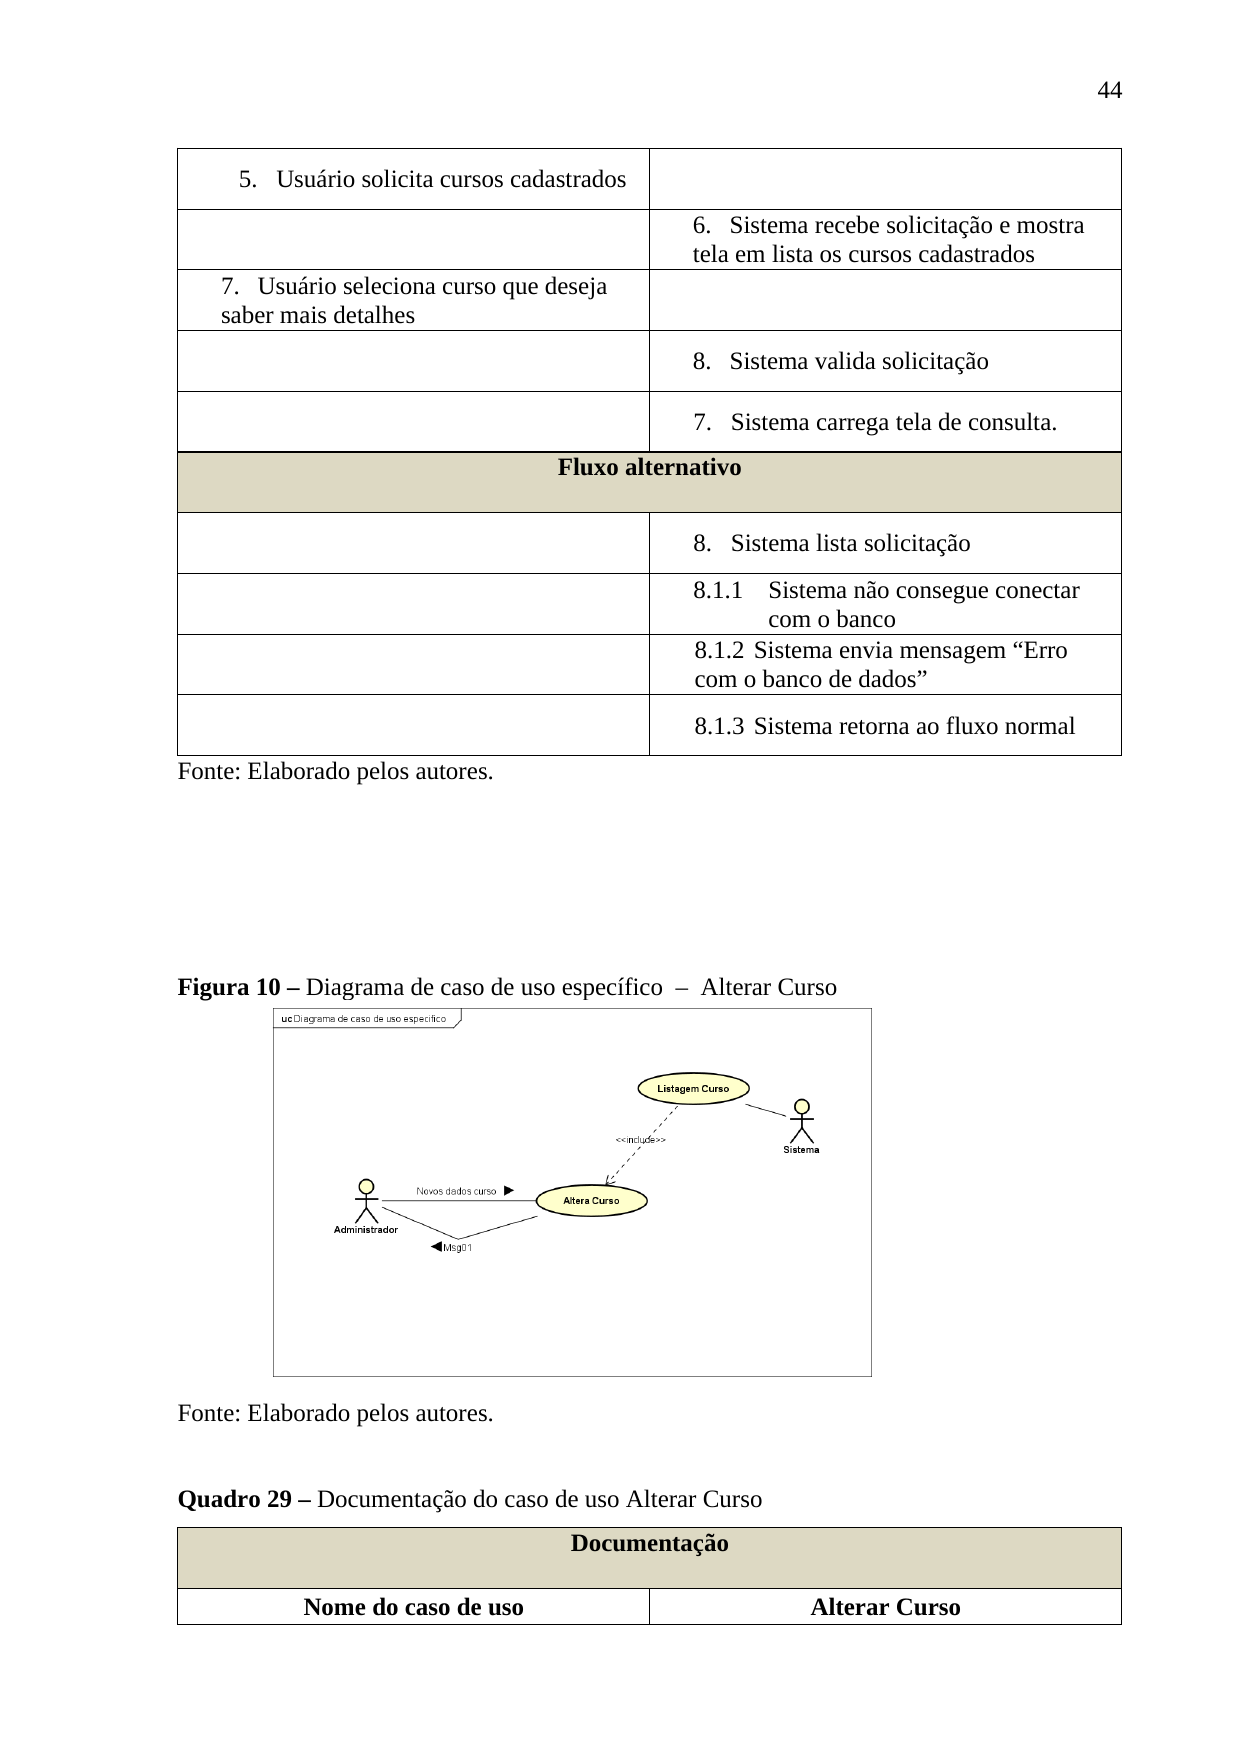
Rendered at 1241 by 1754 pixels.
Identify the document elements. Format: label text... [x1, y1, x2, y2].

table_cell [650, 270, 1121, 330]
table_cell [178, 635, 649, 694]
table_cell [178, 331, 649, 391]
text Fonte: Elaborado pelos autores. [177, 756, 1122, 785]
table_cell Sistema lista solicitação [650, 513, 1121, 573]
table_cell [650, 149, 1121, 208]
table_header Documentação [178, 1528, 1121, 1588]
text Fonte: Elaborado pelos autores. [177, 1398, 1122, 1427]
table_cell [178, 695, 649, 755]
table_cell Sistema valida solicitação [650, 331, 1121, 391]
table_cell Alterar Curso [650, 1589, 1121, 1623]
text Figura 10 – Diagrama de caso de uso específico – Alterar Curso [177, 972, 1122, 1000]
table_cell Usuário seleciona curso que deseja saber mais detalhes [178, 270, 649, 330]
table_cell Sistema carrega tela de consulta. [650, 392, 1121, 451]
table_cell Fluxo alternativo [178, 453, 1121, 512]
text Quadro 29 – Documentação do caso de uso Alterar Curso [177, 1484, 1122, 1513]
table_cell Sistema recebe solicitação e mostra tela em lista os cursos cadastrados [650, 210, 1121, 269]
table_cell Sistema envia mensagem “Erro com o banco de dados” [650, 635, 1121, 694]
table_cell [178, 574, 649, 633]
table_cell Usuário solicita cursos cadastrados [178, 149, 649, 208]
table_cell [178, 513, 649, 573]
table_cell [178, 392, 649, 451]
table_cell Sistema retorna ao fluxo normal [650, 695, 1121, 755]
picture [265, 1000, 879, 1384]
table_cell [178, 210, 649, 269]
table_cell Sistema não consegue conectar com o banco [650, 574, 1121, 633]
table_cell Nome do caso de uso [178, 1589, 649, 1623]
